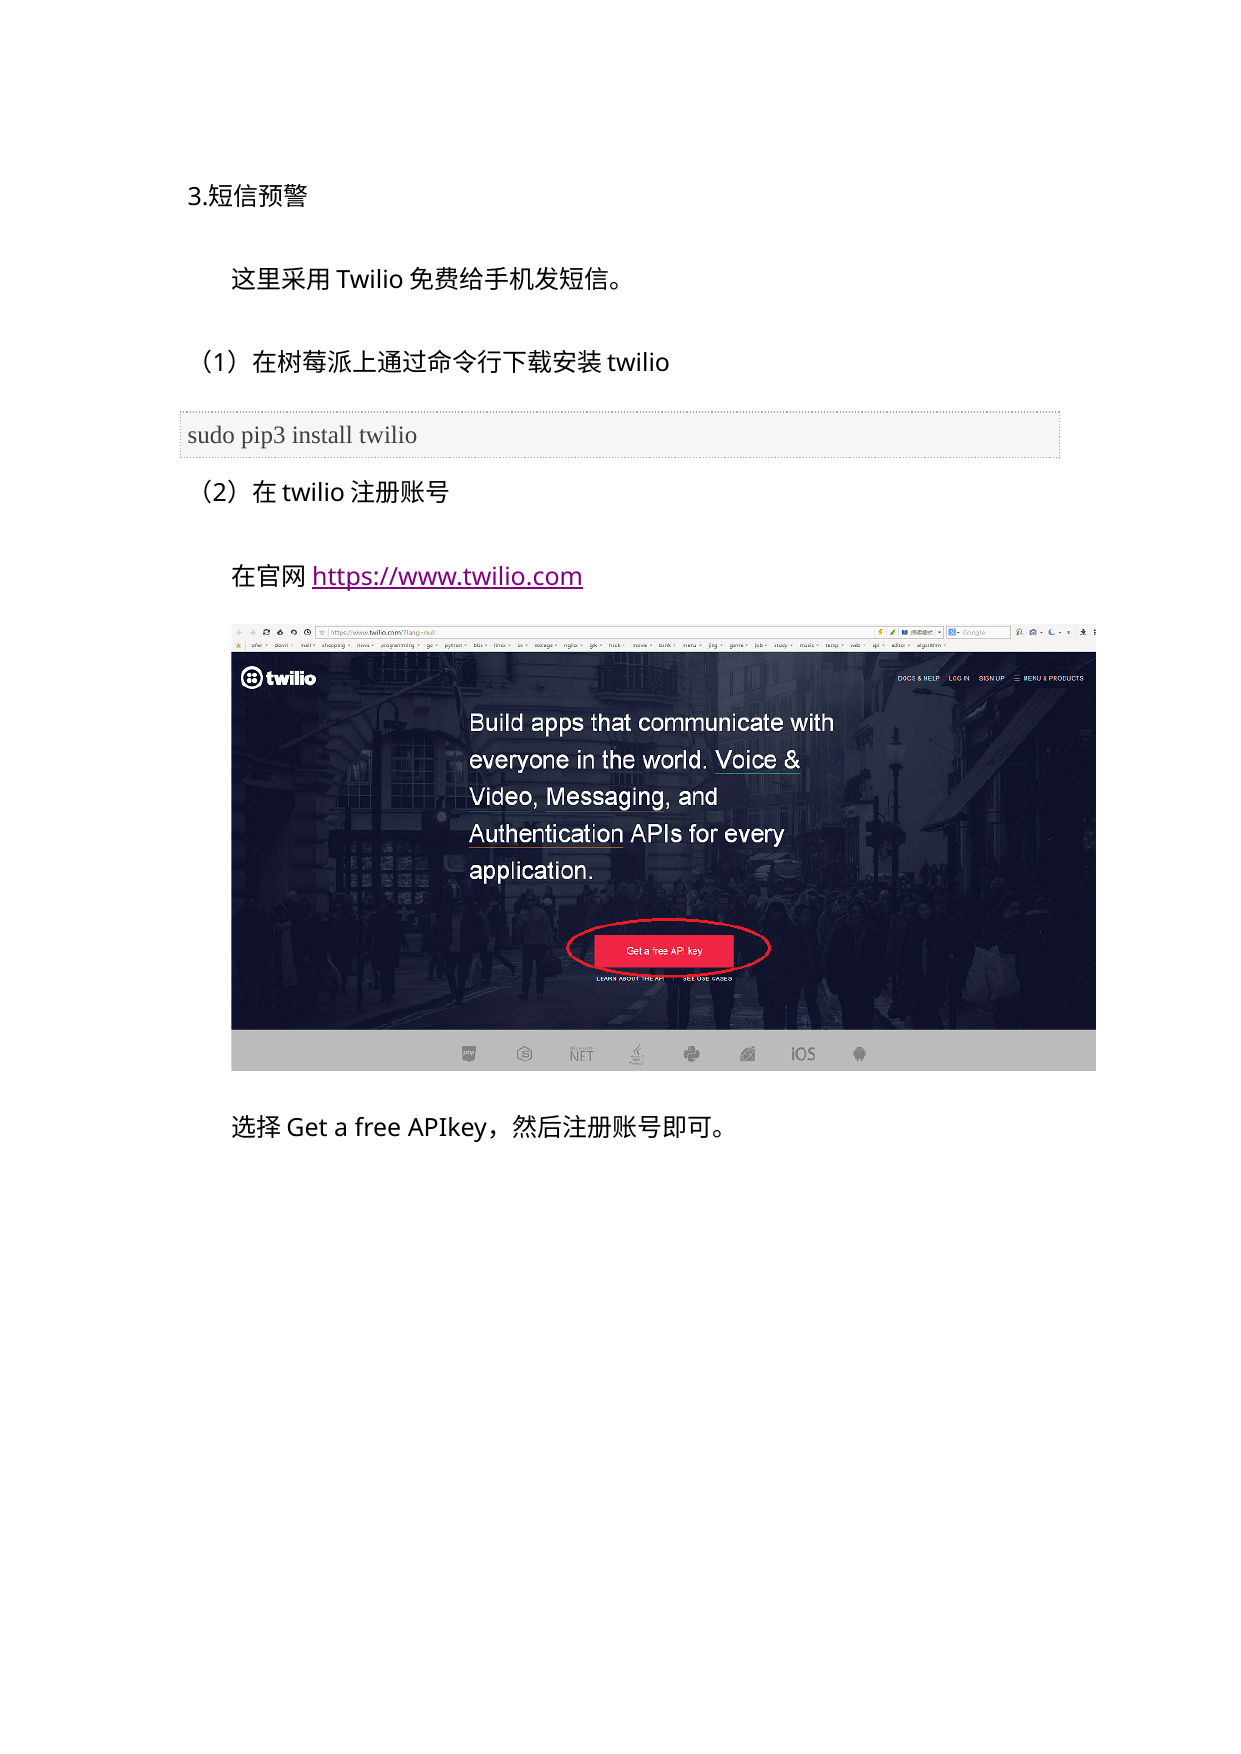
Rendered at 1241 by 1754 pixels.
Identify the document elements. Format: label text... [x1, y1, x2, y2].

text （2）在twilio注册账号 [187, 458, 1053, 523]
text sudo pip3 install twilio [180, 411, 1060, 458]
text 在官网 https://www.twilio.com [187, 542, 1053, 607]
text （1）在树莓派上通过命令行下载安装twilio [187, 328, 1053, 393]
text 3.短信预警 [187, 162, 1053, 227]
text 选择Get a free APIkey，然后注册账号即可。 [187, 1093, 1053, 1158]
picture [231, 624, 1096, 1071]
text 这里采用Twilio免费给手机发短信。 [187, 245, 1053, 310]
